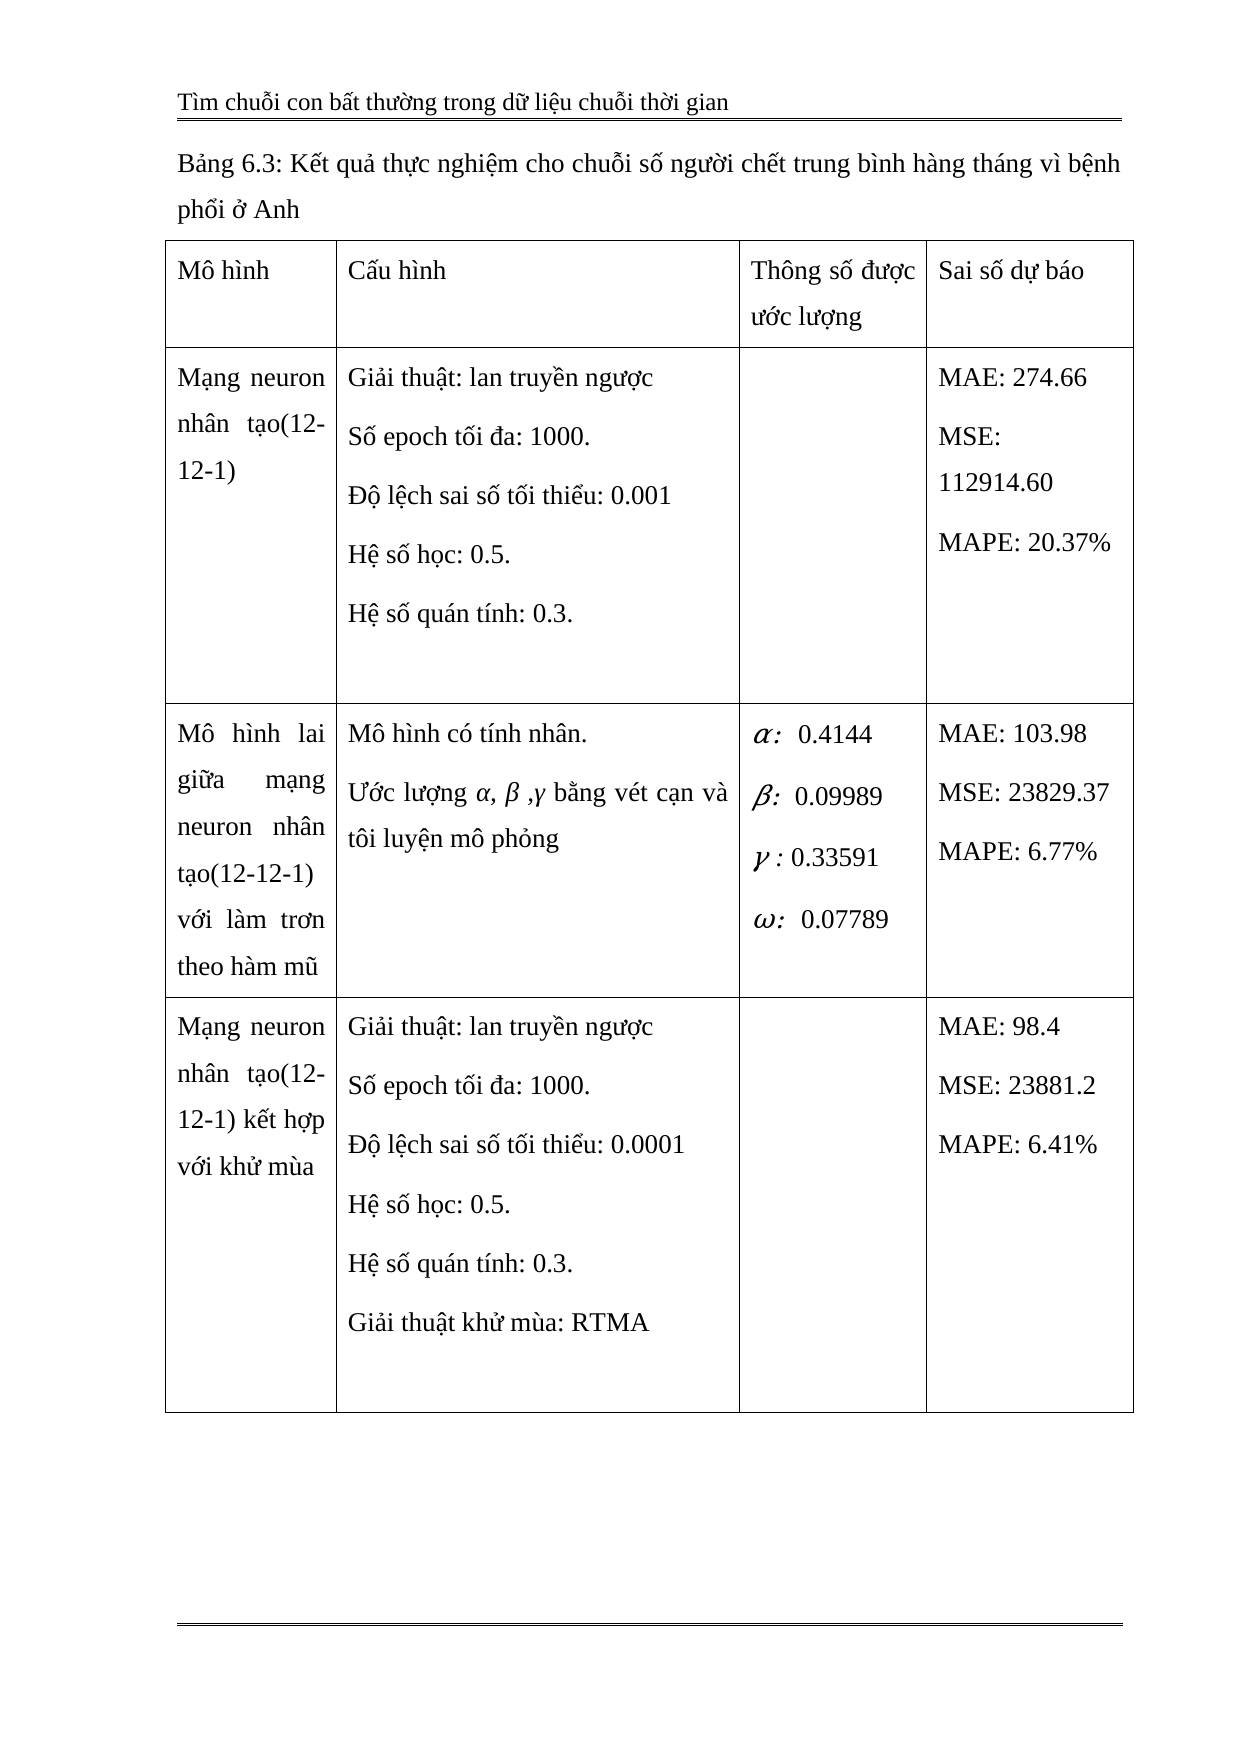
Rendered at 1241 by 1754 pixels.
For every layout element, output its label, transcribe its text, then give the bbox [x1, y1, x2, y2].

table_cell MAE: 103.98 MSE: 23829.37 MAPE: 6.77% [927, 704, 1133, 997]
table_cell Giải thuật: lan truyền ngược Số epoch tối đa: 1000. Độ lệch sai số tối thiểu: 0.001 Hệ số học: 0.5. Hệ số quán tính: 0.3. [337, 348, 739, 703]
table_cell Giải thuật: lan truyền ngược Số epoch tối đa: 1000. Độ lệch sai số tối thiểu: 0.0001 Hệ số học: 0.5. Hệ số quán tính: 0.3. Giải thuật khử mùa: RTMA [337, 998, 739, 1412]
table_header Mô hình [166, 241, 336, 347]
table_cell [740, 998, 926, 1412]
table_header Thông số được ước lượng [740, 241, 926, 347]
table_cell MAE: 98.4 MSE: 23881.2 MAPE: 6.41% [927, 998, 1133, 1412]
table_cell Mô hình lai giữa mạng neuron nhân tạo(12-12-1) với làm trơn theo hàm mũ [166, 704, 336, 997]
table_cell [740, 348, 926, 703]
table_cell Mạng neuron nhân tạo(12-12-1) [166, 348, 336, 703]
table_header Cấu hình [337, 241, 739, 347]
table_cell Mạng neuron nhân tạo(12-12-1) kết hợp với khử mùa [166, 998, 336, 1412]
table_cell MAE: 274.66 MSE: 112914.60 MAPE: 20.37% [927, 348, 1133, 703]
table_cell Mô hình có tính nhân. Ước lượng α, β ,γ bằng vét cạn và tôi luyện mô phỏng [337, 704, 739, 997]
table_header Sai số dự báo [927, 241, 1133, 347]
table_cell 𝛼: 0.4144 𝛽: 0.09989 𝛾 : 0.33591 ω: 0.07789 [740, 704, 926, 997]
